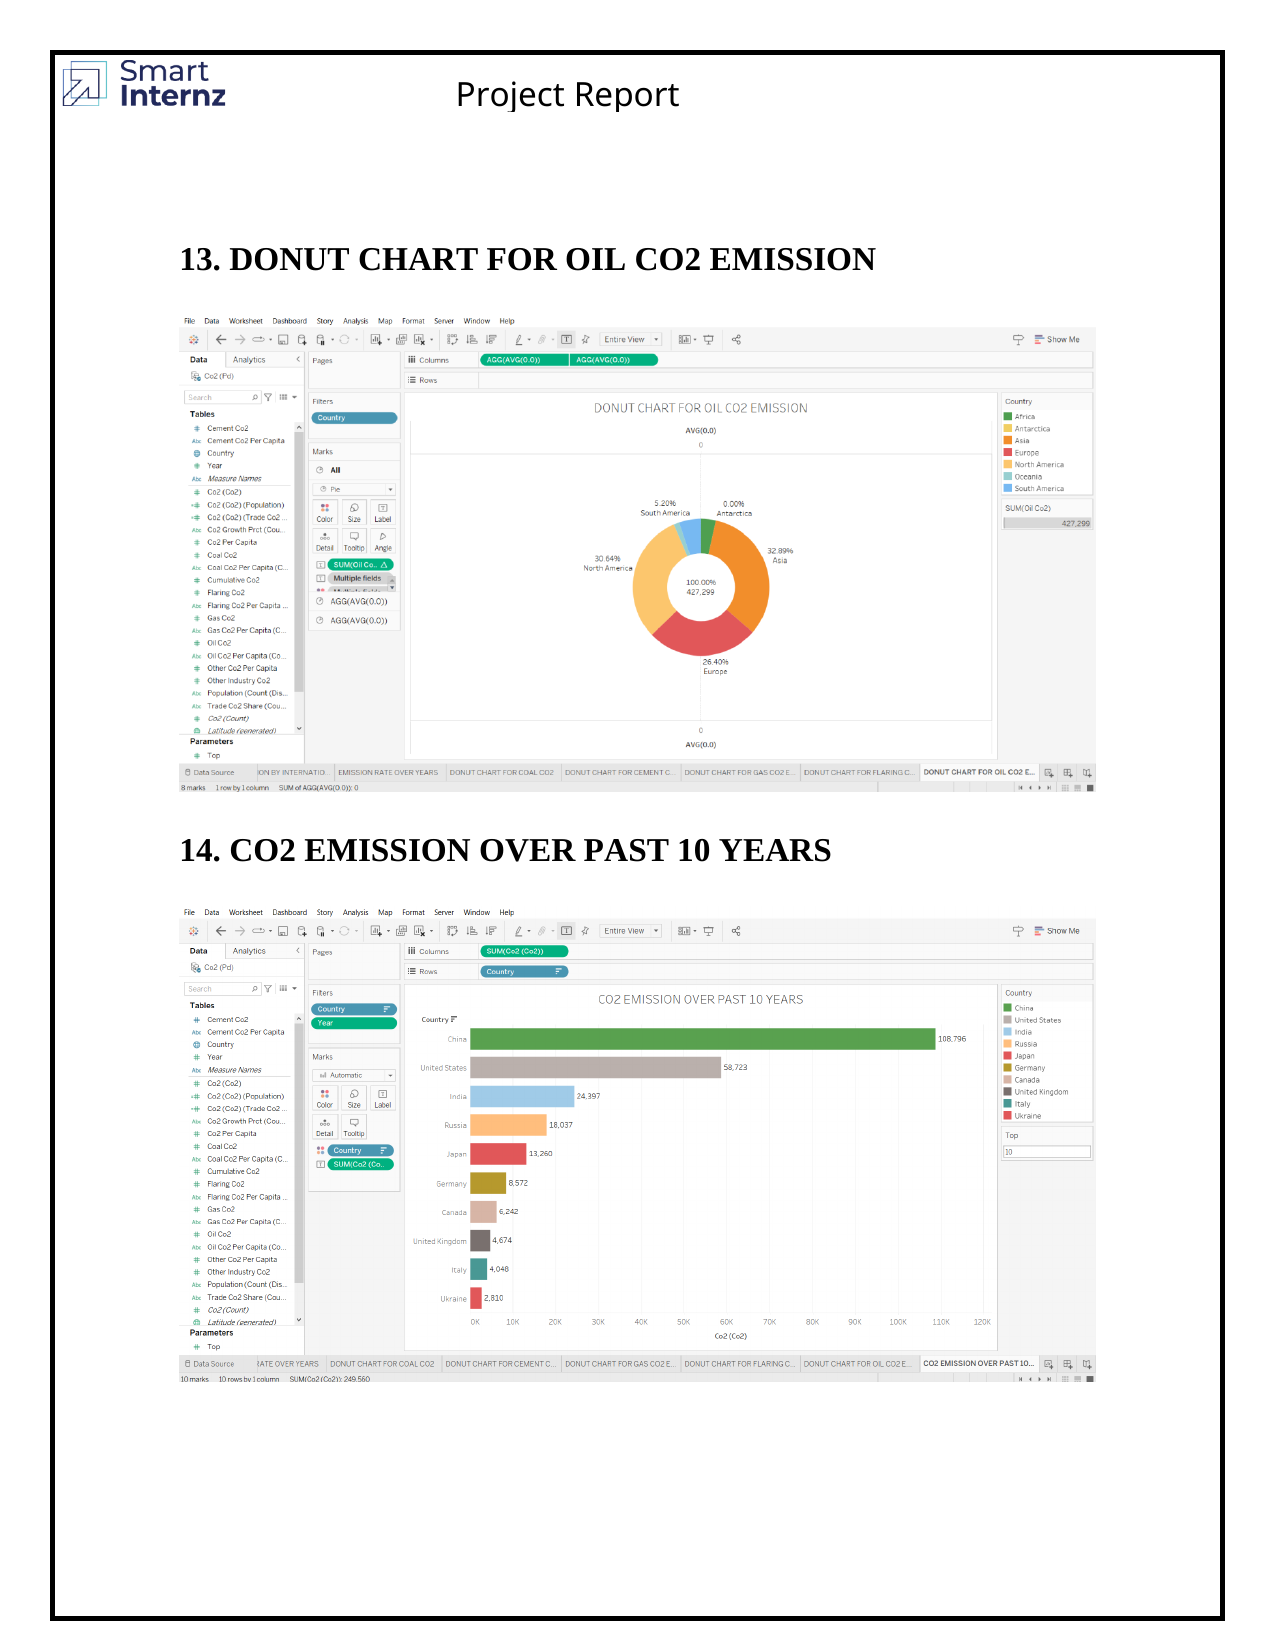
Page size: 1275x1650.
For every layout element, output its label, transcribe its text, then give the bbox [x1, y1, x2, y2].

picture [62, 60, 226, 106]
picture [179, 315, 1096, 792]
text 14. CO2 EMISSION OVER PAST 10 YEARS [179, 830, 1096, 868]
text 13. DONUT CHART FOR OIL CO2 EMISSION [179, 239, 1096, 277]
picture [179, 906, 1096, 1382]
